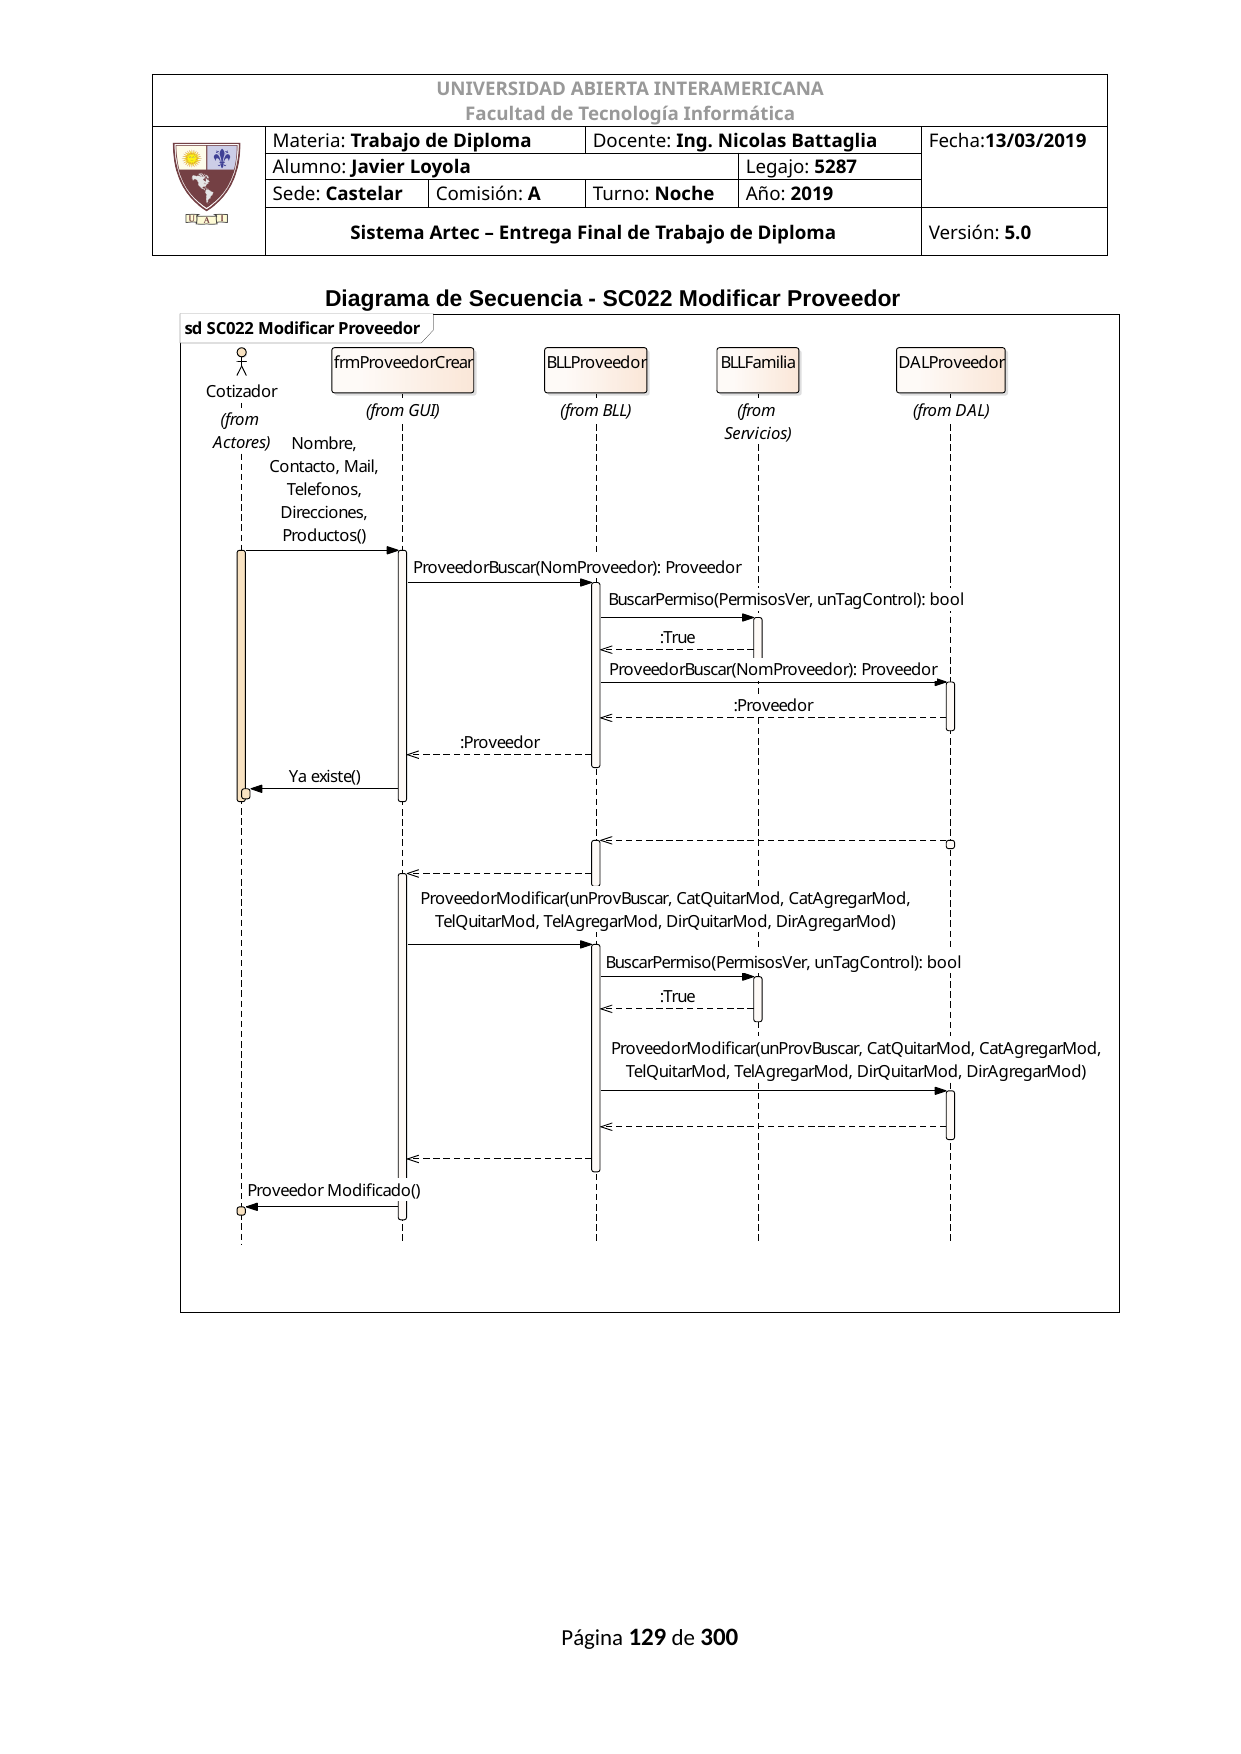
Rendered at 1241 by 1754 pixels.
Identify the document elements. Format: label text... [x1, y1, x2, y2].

picture [157, 136, 257, 228]
text Diagrama de Secuencia - SC022 Modificar Proveedor [325, 284, 1122, 311]
